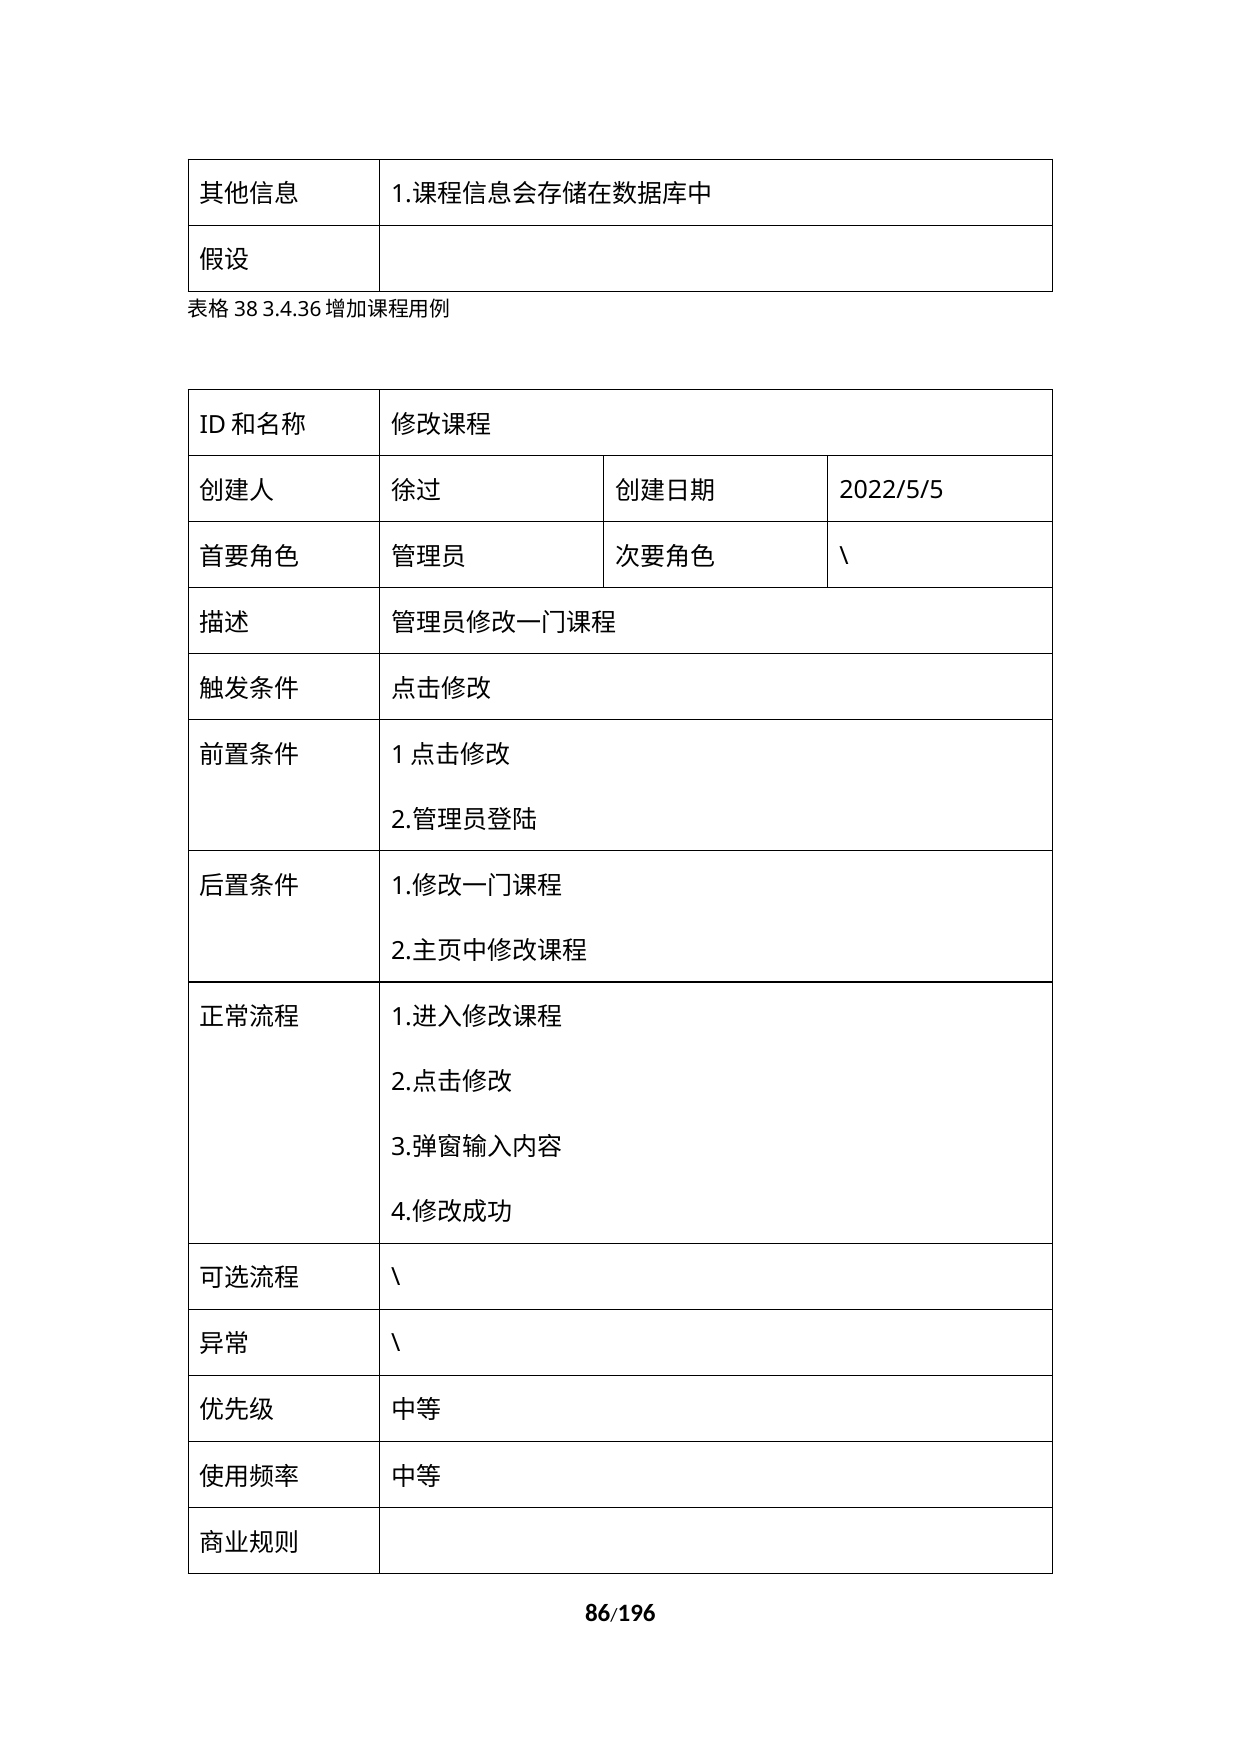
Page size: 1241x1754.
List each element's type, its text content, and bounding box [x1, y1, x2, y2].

table_cell 使用频率 [189, 1442, 379, 1507]
table_cell 其他信息 [189, 160, 379, 224]
table_cell 首要角色 [189, 522, 379, 587]
table_header 修改课程 [380, 390, 1052, 455]
table_cell [380, 1508, 1052, 1573]
table_header ID和名称 [189, 390, 379, 455]
table_cell 点击修改 [380, 654, 1052, 719]
table_cell 次要角色 [604, 522, 827, 587]
text 表格 38 3.4.36增加课程用例 [187, 292, 1053, 324]
table_cell \ [380, 1310, 1052, 1374]
table_cell 触发条件 [189, 654, 379, 719]
table_cell 商业规则 [189, 1508, 379, 1573]
table_cell 异常 [189, 1310, 379, 1374]
table_cell 优先级 [189, 1376, 379, 1441]
table_cell 管理员修改一门课程 [380, 588, 1052, 653]
table_cell 中等 [380, 1376, 1052, 1441]
table_cell 1点击修改 2.管理员登陆 [380, 720, 1052, 850]
table_cell 创建日期 [604, 456, 827, 521]
table_cell 管理员 [380, 522, 603, 587]
table_cell 前置条件 [189, 720, 379, 850]
table_cell 假设 [189, 226, 379, 291]
table_cell 中等 [380, 1442, 1052, 1507]
table_cell 后置条件 [189, 851, 379, 981]
table_cell 1.进入修改课程 2.点击修改 3.弹窗输入内容 4.修改成功 [380, 983, 1052, 1242]
table_cell \ [828, 522, 1052, 587]
table_cell 可选流程 [189, 1244, 379, 1308]
table_cell 正常流程 [189, 983, 379, 1242]
table_cell 徐过 [380, 456, 603, 521]
table_cell 1.修改一门课程 2.主页中修改课程 [380, 851, 1052, 981]
table_cell \ [380, 1244, 1052, 1308]
table_cell 创建人 [189, 456, 379, 521]
table_cell 1.课程信息会存储在数据库中 [380, 160, 1052, 224]
table_cell [380, 226, 1052, 291]
table_cell 描述 [189, 588, 379, 653]
table_cell 2022/5/5 [828, 456, 1052, 521]
